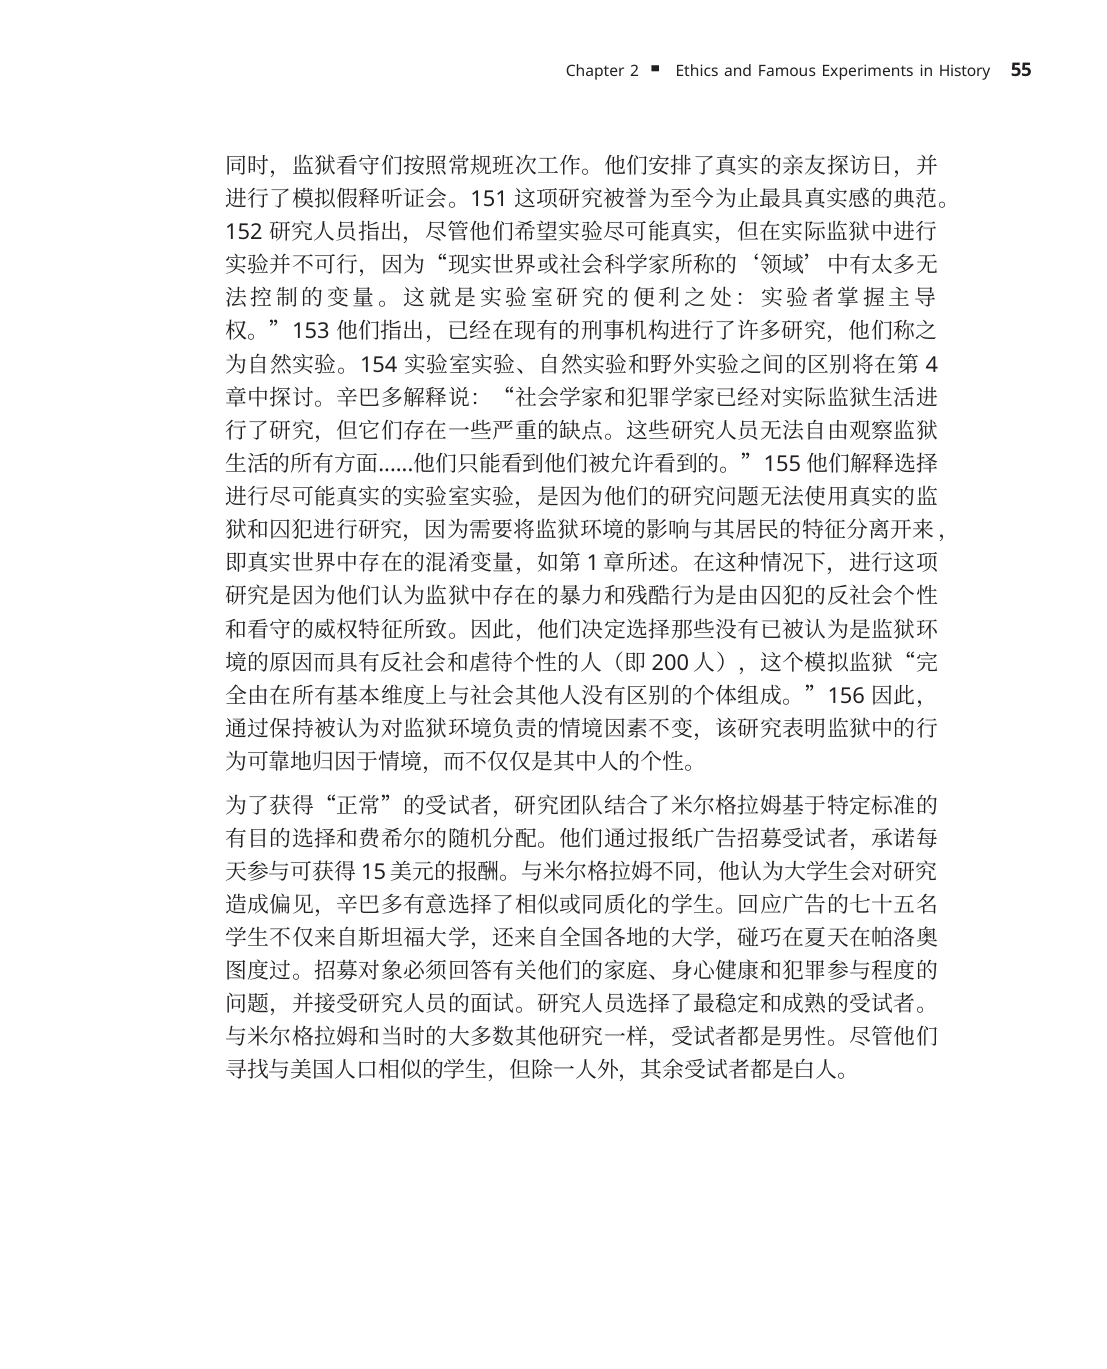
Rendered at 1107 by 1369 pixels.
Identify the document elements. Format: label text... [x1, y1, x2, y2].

text 同时，监狱看守们按照常规班次工作。他们安排了真实的亲友探访日，并进行了模拟假释听证会。151 这项研究被誉为至今为止最具真实感的典范。152 研究人员指出，尽管他们希望实验尽可能真实，但在实际监狱中进行实验并不可行，因为“现实世界或社会科学家所称的‘领域’中有太多无法控制的变量。这就是实验室研究的便利之处：实验者掌握主导权。”153 他们指出，已经在现有的刑事机构进行了许多研究，他们称之为自然实验。154 实验室实验、自然实验和野外实验之间的区别将在第4章中探讨。辛巴多解释说：“社会学家和犯罪学家已经对实际监狱生活进行了研究，但它们存在一些严重的缺点。这些研究人员无法自由观察监狱生活的所有方面......他们只能看到他们被允许看到的。”155 他们解释选择进行尽可能真实的实验室实验，是因为他们的研究问题无法使用真实的监狱和囚犯进行研究，因为需要将监狱环境的影响与其居民的特征分离开来，即真实世界中存在的混淆变量，如第1章所述。在这种情况下，进行这项研究是因为他们认为监狱中存在的暴力和残酷行为是由囚犯的反社会个性和看守的威权特征所致。因此，他们决定选择那些没有已被认为是监狱环境的原因而具有反社会和虐待个性的人（即200人），这个模拟监狱“完全由在所有基本维度上与社会其他人没有区别的个体组成。”156 因此，通过保持被认为对监狱环境负责的情境因素不变，该研究表明监狱中的行为可靠地归因于情境，而不仅仅是其中人的个性。 [225, 148, 938, 776]
text 为了获得“正常”的受试者，研究团队结合了米尔格拉姆基于特定标准的有目的选择和费希尔的随机分配。他们通过报纸广告招募受试者，承诺每天参与可获得15美元的报酬。与米尔格拉姆不同，他认为大学生会对研究造成偏见，辛巴多有意选择了相似或同质化的学生。回应广告的七十五名学生不仅来自斯坦福大学，还来自全国各地的大学，碰巧在夏天在帕洛奥图度过。招募对象必须回答有关他们的家庭、身心健康和犯罪参与程度的问题，并接受研究人员的面试。研究人员选择了最稳定和成熟的受试者。与米尔格拉姆和当时的大多数其他研究一样，受试者都是男性。尽管他们寻找与美国人口相似的学生，但除一人外，其余受试者都是白人。 [225, 788, 938, 1084]
